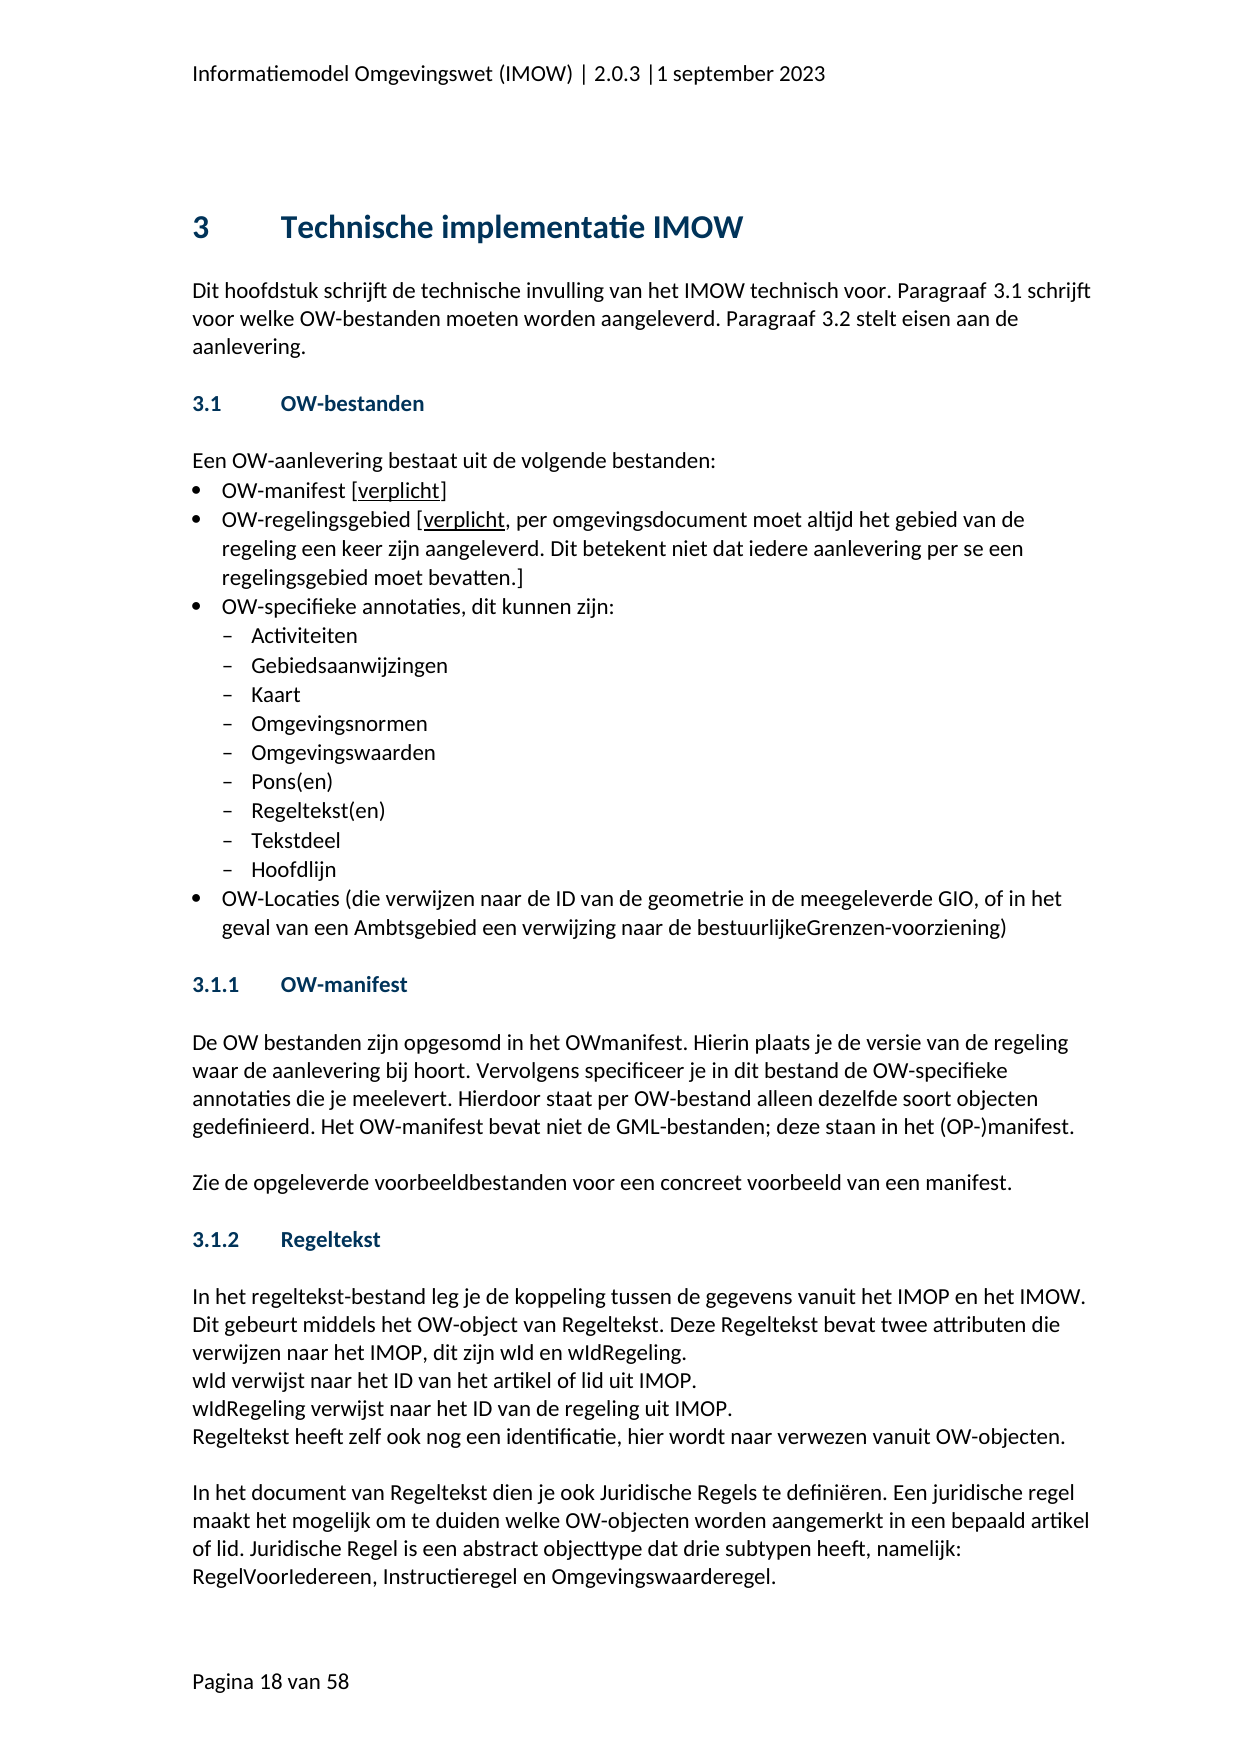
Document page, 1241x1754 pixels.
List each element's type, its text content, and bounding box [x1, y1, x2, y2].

subtitle OW-manifest [192, 971, 1092, 998]
text OW-manifest [verplicht] [192, 475, 1092, 504]
text Pons(en) [222, 766, 1092, 796]
text Omgevingswaarden [222, 737, 1092, 766]
text wId verwijst naar het ID van het artikel of lid uit IMOP. [192, 1366, 1092, 1394]
text Gebiedsaanwijzingen [222, 650, 1092, 679]
text Kaart [222, 679, 1092, 708]
text Zie de opgeleverde voorbeeldbestanden voor een concreet voorbeeld van een manifest. [192, 1168, 1092, 1196]
text Regeltekst heeft zelf ook nog een identificatie, hier wordt naar verwezen vanuit OW-objecten. [192, 1422, 1092, 1450]
text OW-Locaties (die verwijzen naar de ID van de geometrie in de meegeleverde GIO, of in het geval van een Ambtsgebied een verwijzing naar de bestuurlijkeGrenzen-voorziening) [192, 883, 1092, 941]
text Omgevingsnormen [222, 708, 1092, 737]
text Hoofdlijn [222, 854, 1092, 883]
subtitle Technische implementatie IMOW [192, 206, 1092, 247]
text Regeltekst(en) [222, 796, 1092, 825]
text In het regeltekst-bestand leg je de koppeling tussen de gegevens vanuit het IMOP en het IMOW. Dit gebeurt middels het OW-object van Regeltekst. Deze Regeltekst bevat twee attributen die verwijzen naar het IMOP, dit zijn wId en wIdRegeling. [192, 1282, 1092, 1366]
subtitle OW-bestanden [192, 389, 1092, 417]
text De OW bestanden zijn opgesomd in het OWmanifest. Hierin plaats je de versie van de regeling waar de aanlevering bij hoort. Vervolgens specificeer je in dit bestand de OW-specifieke annotaties die je meelevert. Hierdoor staat per OW-bestand alleen dezelfde soort objecten gedefinieerd. Het OW-manifest bevat niet de GML-bestanden; deze staan in het (OP-)manifest. [192, 1028, 1092, 1140]
text Tekstdeel [222, 825, 1092, 854]
text OW-specifieke annotaties, dit kunnen zijn: [192, 591, 1092, 621]
text Activiteiten [222, 621, 1092, 650]
text In het document van Regeltekst dien je ook Juridische Regels te definiëren. Een juridische regel maakt het mogelijk om te duiden welke OW-objecten worden aangemerkt in een bepaald artikel of lid. Juridische Regel is een abstract objecttype dat drie subtypen heeft, namelijk: RegelVoorIedereen, Instructieregel en Omgevingswaarderegel. [192, 1478, 1092, 1590]
text Een OW-aanlevering bestaat uit de volgende bestanden: [192, 447, 1092, 475]
text OW-regelingsgebied [verplicht, per omgevingsdocument moet altijd het gebied van de regeling een keer zijn aangeleverd. Dit betekent niet dat iedere aanlevering per se een regelingsgebied moet bevatten.] [192, 504, 1092, 591]
text wIdRegeling verwijst naar het ID van de regeling uit IMOP. [192, 1394, 1092, 1422]
subtitle Regeltekst [192, 1225, 1092, 1253]
text Dit hoofdstuk schrijft de technische invulling van het IMOW technisch voor. Paragraaf 3.1 schrijft voor welke OW-bestanden moeten worden aangeleverd. Paragraaf 3.2 stelt eisen aan de aanlevering. [192, 276, 1092, 360]
